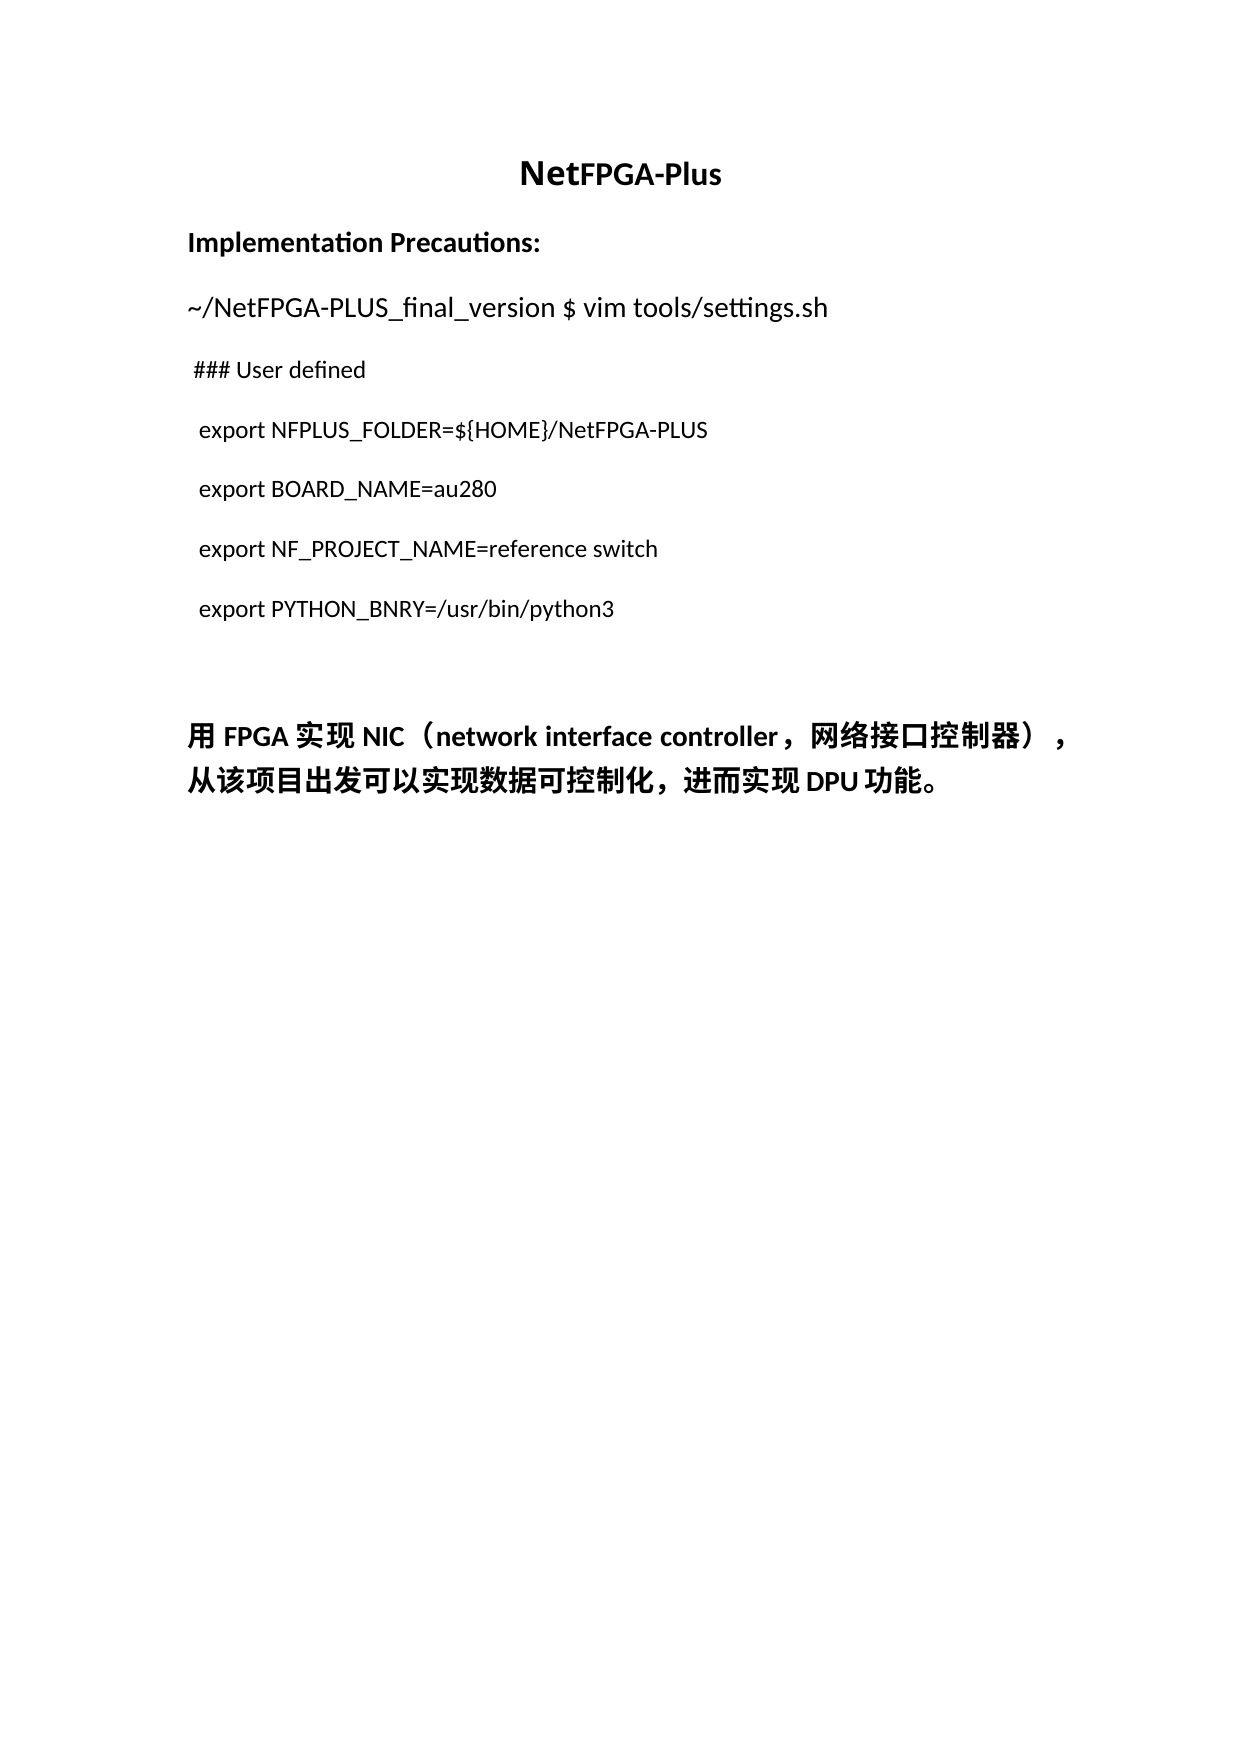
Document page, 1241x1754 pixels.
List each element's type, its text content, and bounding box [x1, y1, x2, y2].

text export NFPLUS_FOLDER=${HOME}/NetFPGA-PLUS [187, 414, 1053, 444]
text 用FPGA实现NIC（network interface controller，网络接口控制器），从该项目出发可以实现数据可控制化，进而实现DPU功能。 [187, 712, 1053, 800]
text ### User defined [187, 354, 1053, 385]
text ~/NetFPGA-PLUS_final_version $ vim tools/settings.sh [187, 289, 1053, 325]
text Implementation Precautions: [187, 224, 1053, 260]
text NetFPGA-Plus [187, 150, 1053, 195]
text export PYTHON_BNRY=/usr/bin/python3 [187, 593, 1053, 623]
text export BOARD_NAME=au280 [187, 473, 1053, 504]
text export NF_PROJECT_NAME=reference switch [187, 533, 1053, 564]
